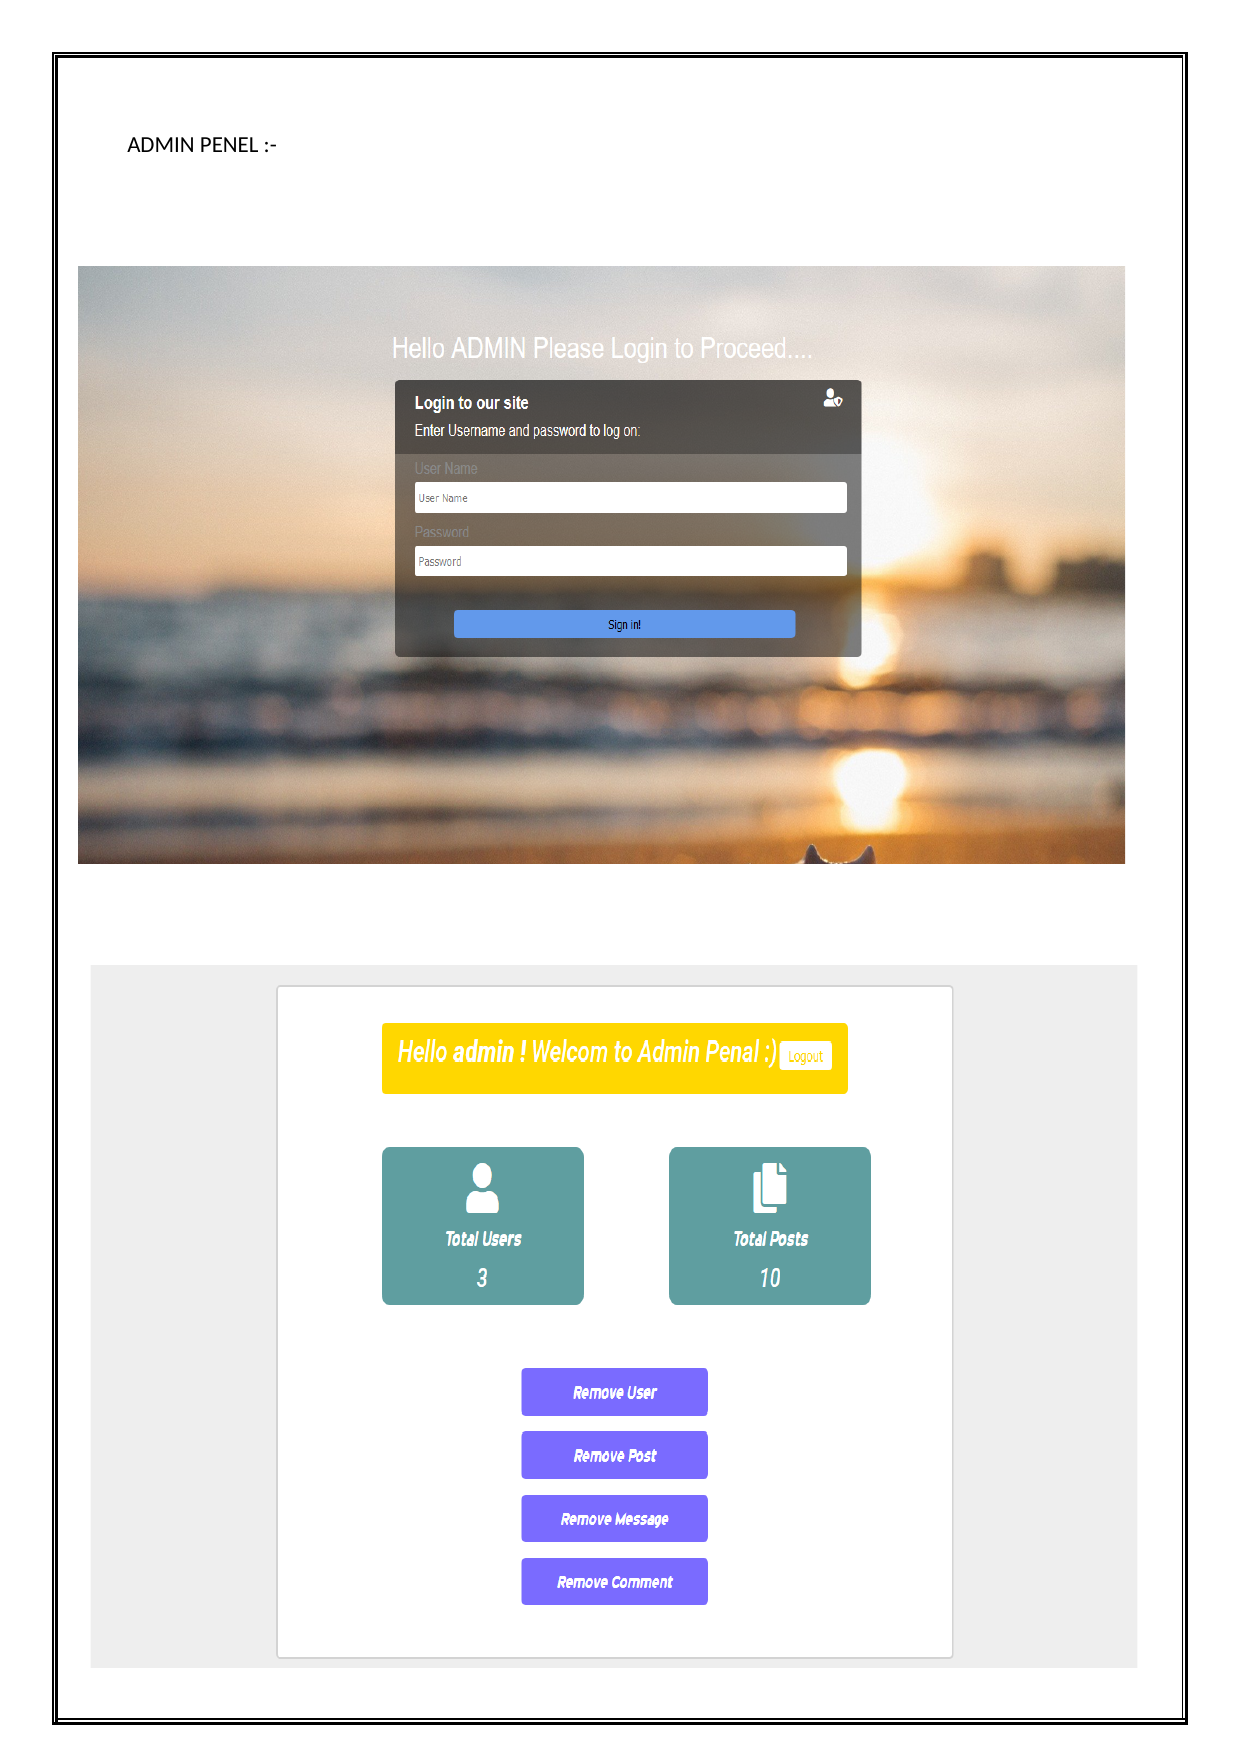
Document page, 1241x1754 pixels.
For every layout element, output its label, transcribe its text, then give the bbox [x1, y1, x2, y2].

picture [90, 965, 1138, 1668]
text ADMIN PENEL :- [127, 130, 1173, 158]
picture [78, 266, 1125, 864]
